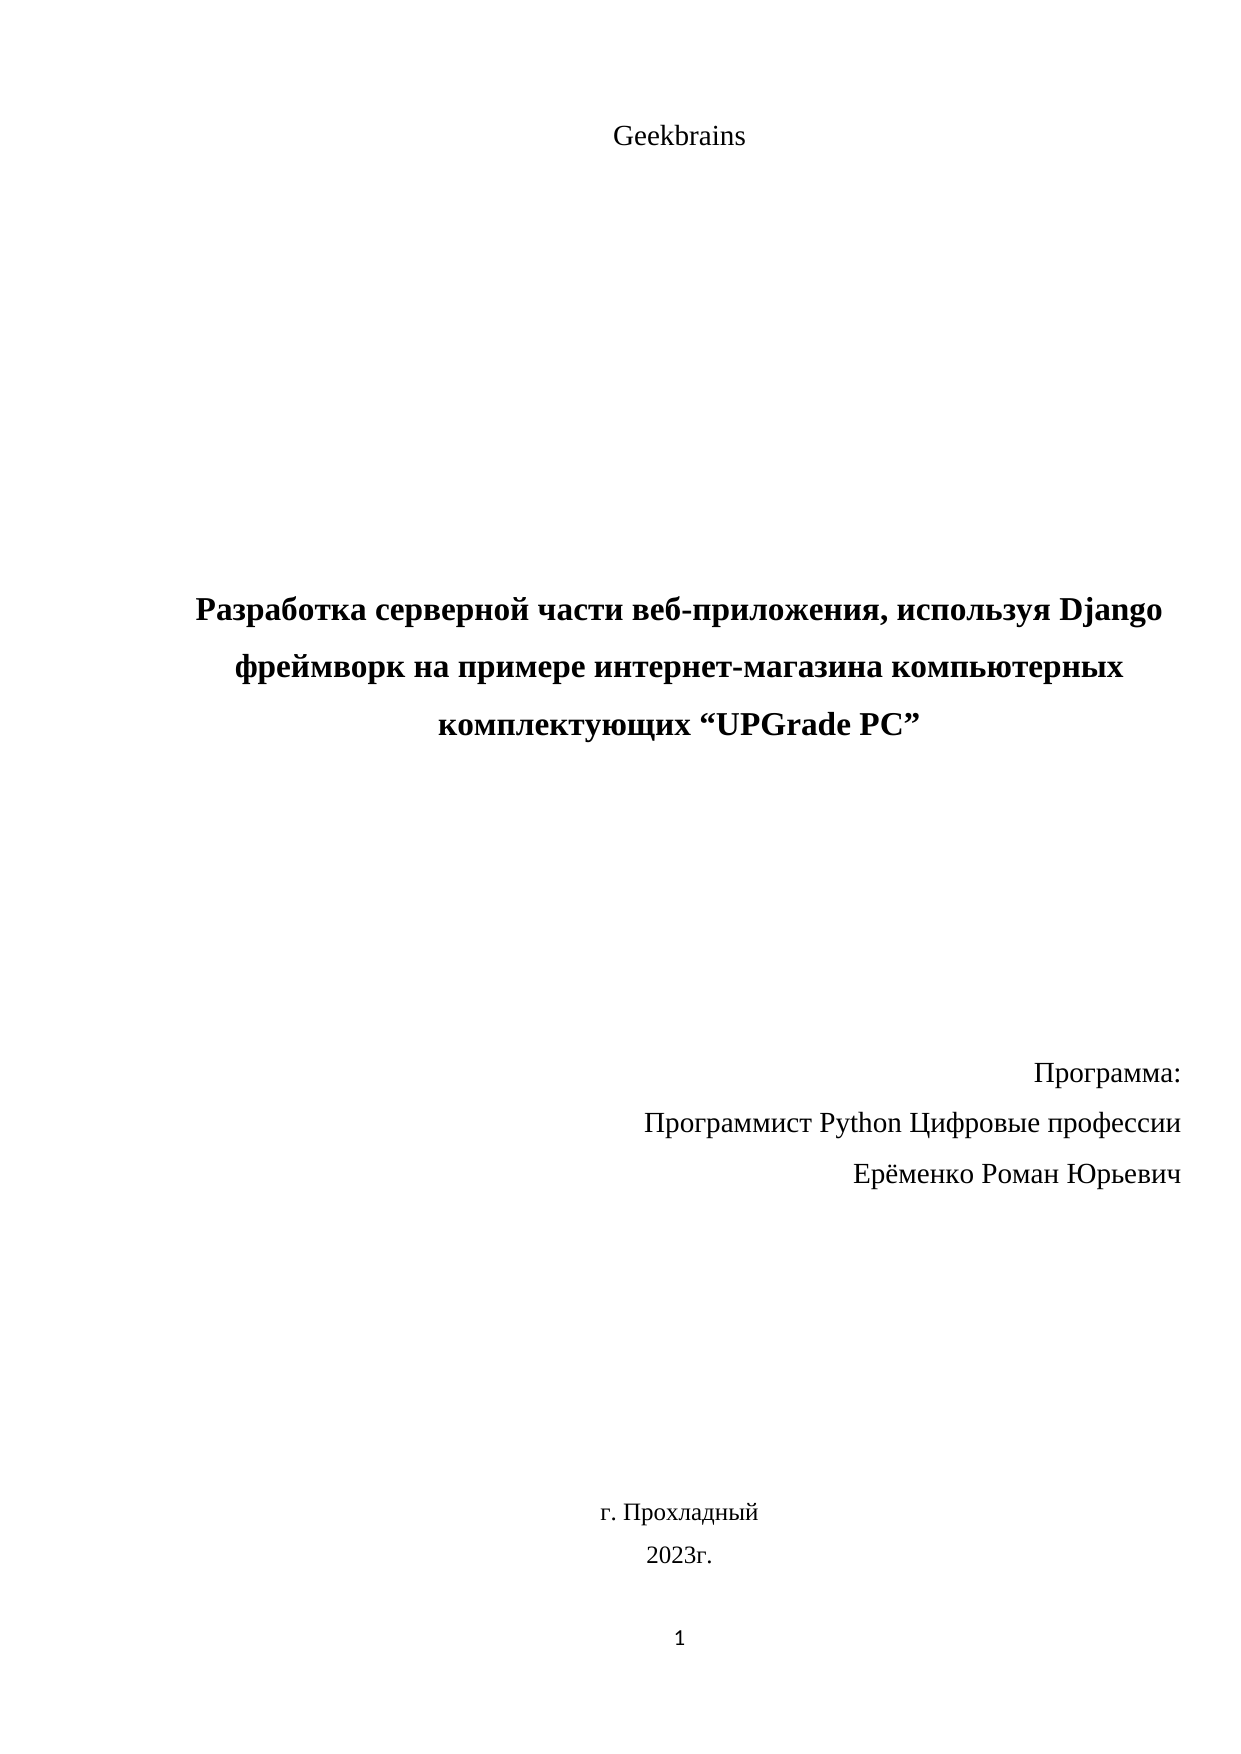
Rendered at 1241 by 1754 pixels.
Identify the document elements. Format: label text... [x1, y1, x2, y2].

text г. Прохладный [177, 1497, 1181, 1526]
text Ерёменко Роман Юрьевич [177, 1156, 1181, 1189]
text 2023г. [177, 1541, 1181, 1569]
text Программист Python Цифровые профессии [177, 1106, 1181, 1139]
text Geekbrains [177, 118, 1181, 152]
text Разработка серверной части веб-приложения, используя Django фреймворк на примере интернет-магазина компьютерных комплектующих “UPGrade PC” [177, 589, 1181, 742]
text Программа: [177, 1055, 1181, 1089]
